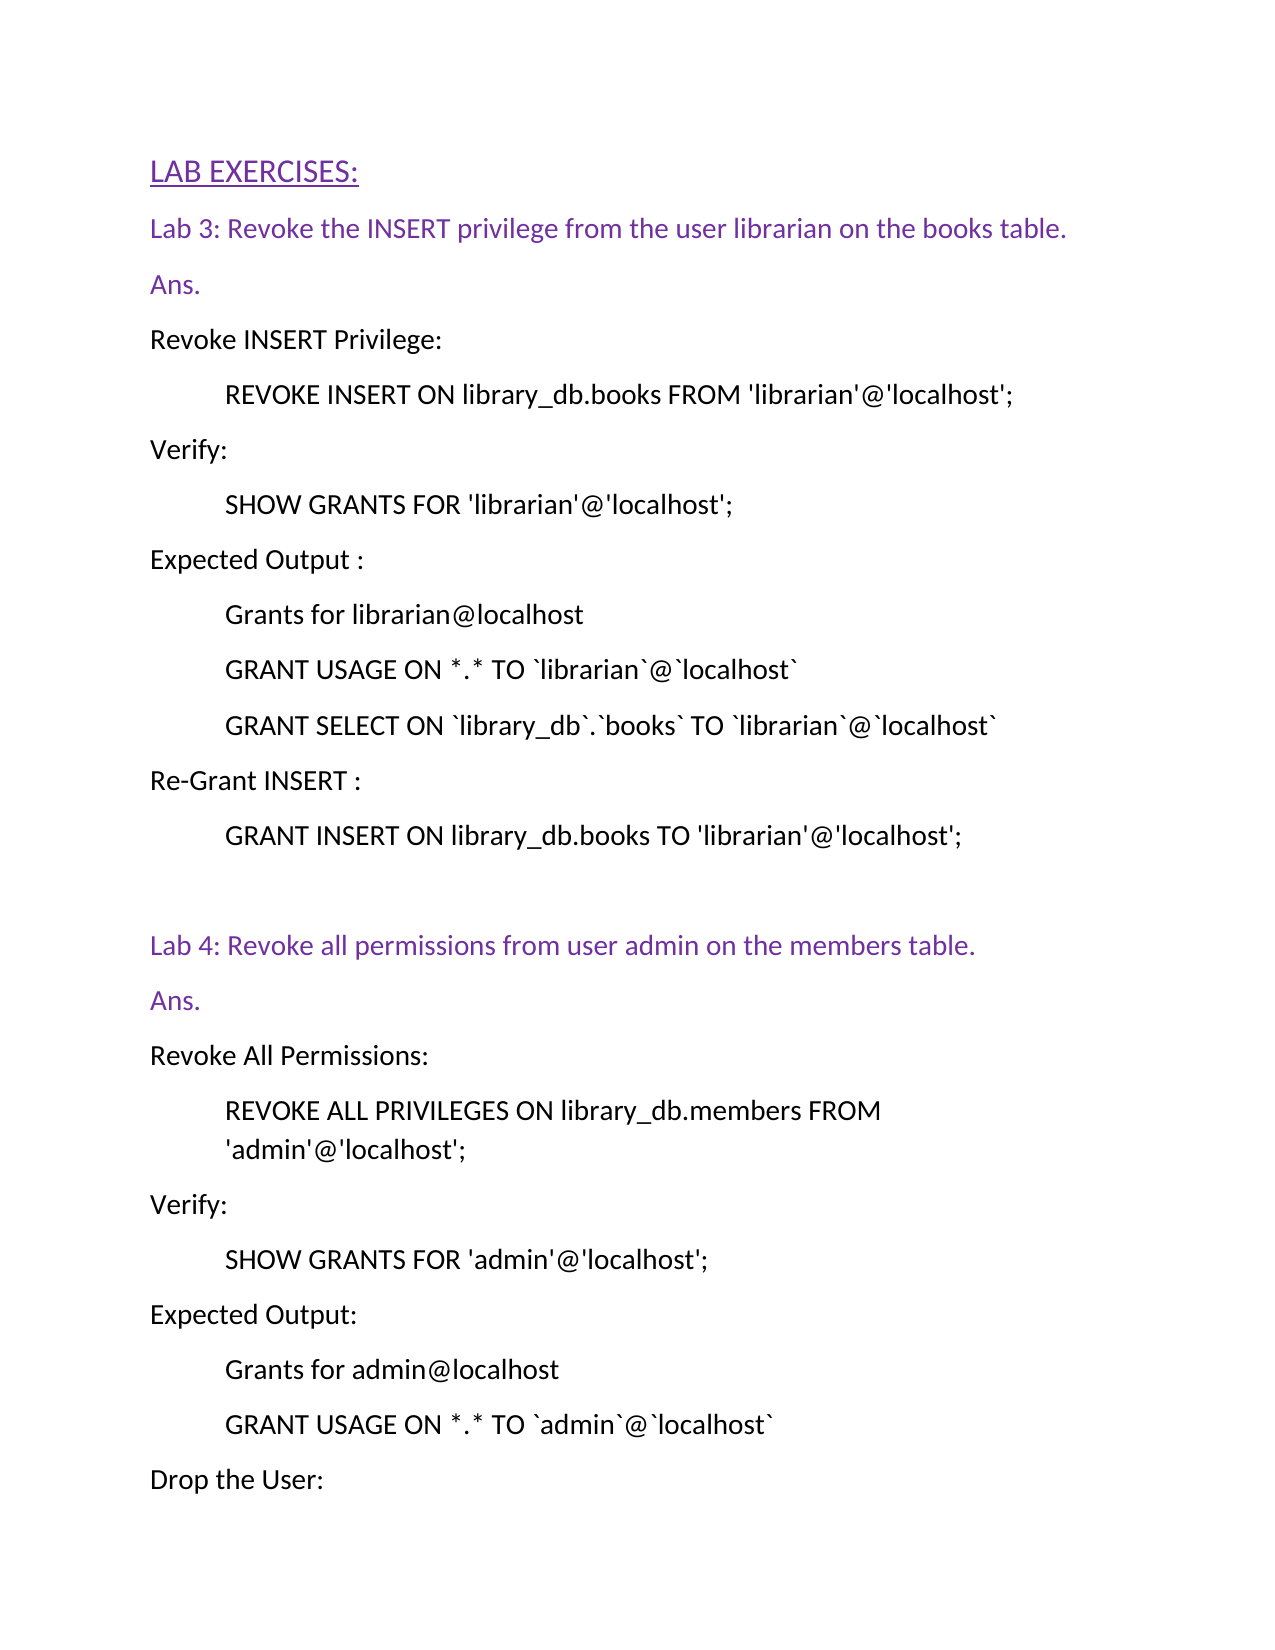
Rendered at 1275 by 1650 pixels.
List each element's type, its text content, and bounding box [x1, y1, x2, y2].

text GRANT USAGE ON *.* TO `admin`@`localhost` [150, 1406, 1125, 1442]
text GRANT INSERT ON library_db.books TO 'librarian'@'localhost'; [150, 817, 1125, 852]
text Verify: [150, 1186, 1125, 1221]
text GRANT SELECT ON `library_db`.`books` TO `librarian`@`localhost` [150, 707, 1125, 742]
text Re-Grant INSERT : [150, 762, 1125, 797]
text Ans. [150, 982, 1125, 1018]
text Expected Output: [150, 1296, 1125, 1332]
text Drop the User: [150, 1461, 1125, 1497]
text SHOW GRANTS FOR 'admin'@'localhost'; [150, 1241, 1125, 1277]
text Verify: [150, 431, 1125, 467]
text GRANT USAGE ON *.* TO `librarian`@`localhost` [150, 651, 1125, 687]
text Grants for librarian@localhost [150, 596, 1125, 632]
text Expected Output : [150, 541, 1125, 577]
text Lab 3: Revoke the INSERT privilege from the user librarian on the books table. [150, 211, 1125, 246]
text Ans. [150, 266, 1125, 301]
text Revoke All Permissions: [150, 1037, 1125, 1073]
text REVOKE INSERT ON library_db.books FROM 'librarian'@'localhost'; [150, 376, 1125, 412]
text LAB EXERCISES: [150, 150, 1125, 191]
text Lab 4: Revoke all permissions from user admin on the members table. [150, 927, 1125, 963]
text Grants for admin@localhost [150, 1351, 1125, 1387]
text Revoke INSERT Privilege: [150, 321, 1125, 356]
text REVOKE ALL PRIVILEGES ON library_db.members FROM 'admin'@'localhost'; [225, 1092, 1125, 1166]
text SHOW GRANTS FOR 'librarian'@'localhost'; [150, 486, 1125, 522]
